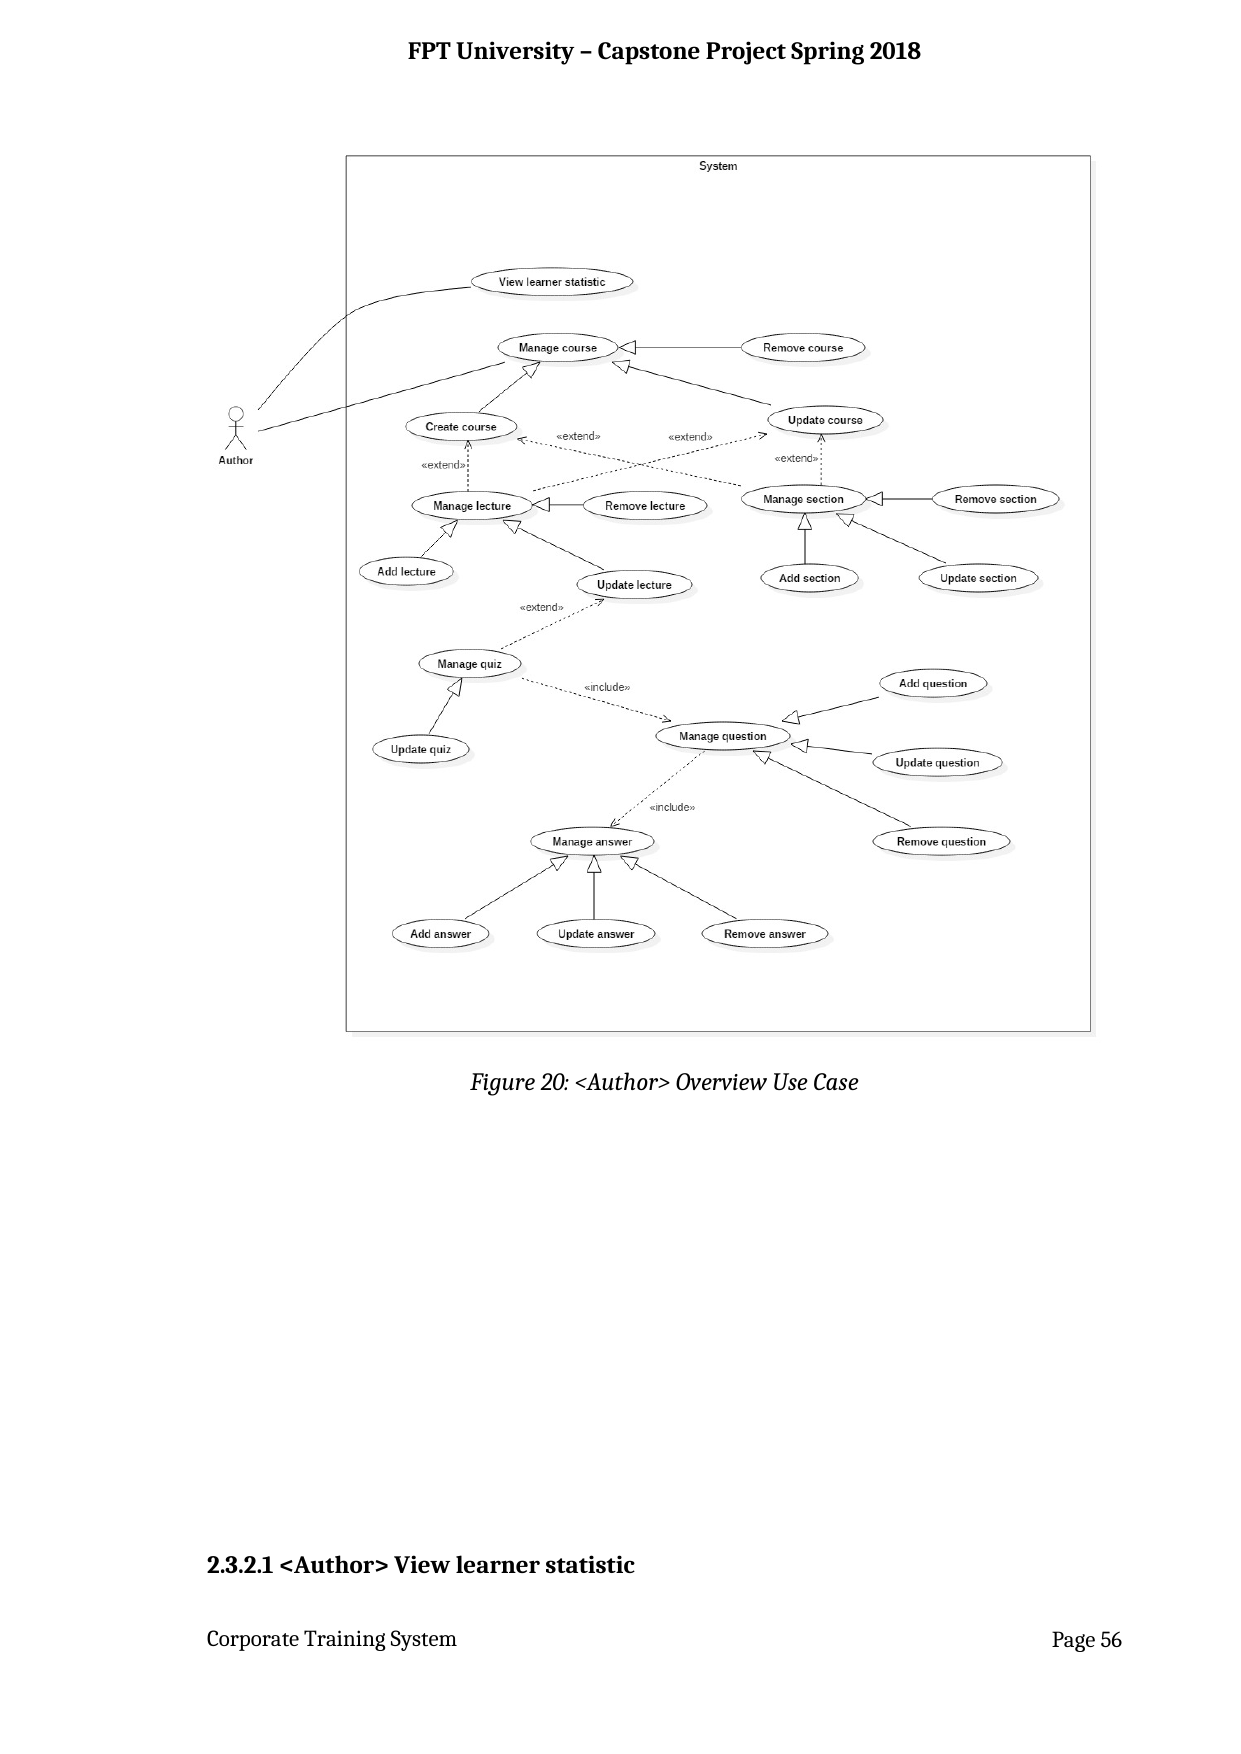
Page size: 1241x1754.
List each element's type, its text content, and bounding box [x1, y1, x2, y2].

text Figure 20: <Author> Overview Use Case [207, 1067, 1122, 1096]
text 2.3.2.1 <Author> View learner statistic [207, 1551, 1122, 1580]
picture [206, 147, 1123, 1064]
